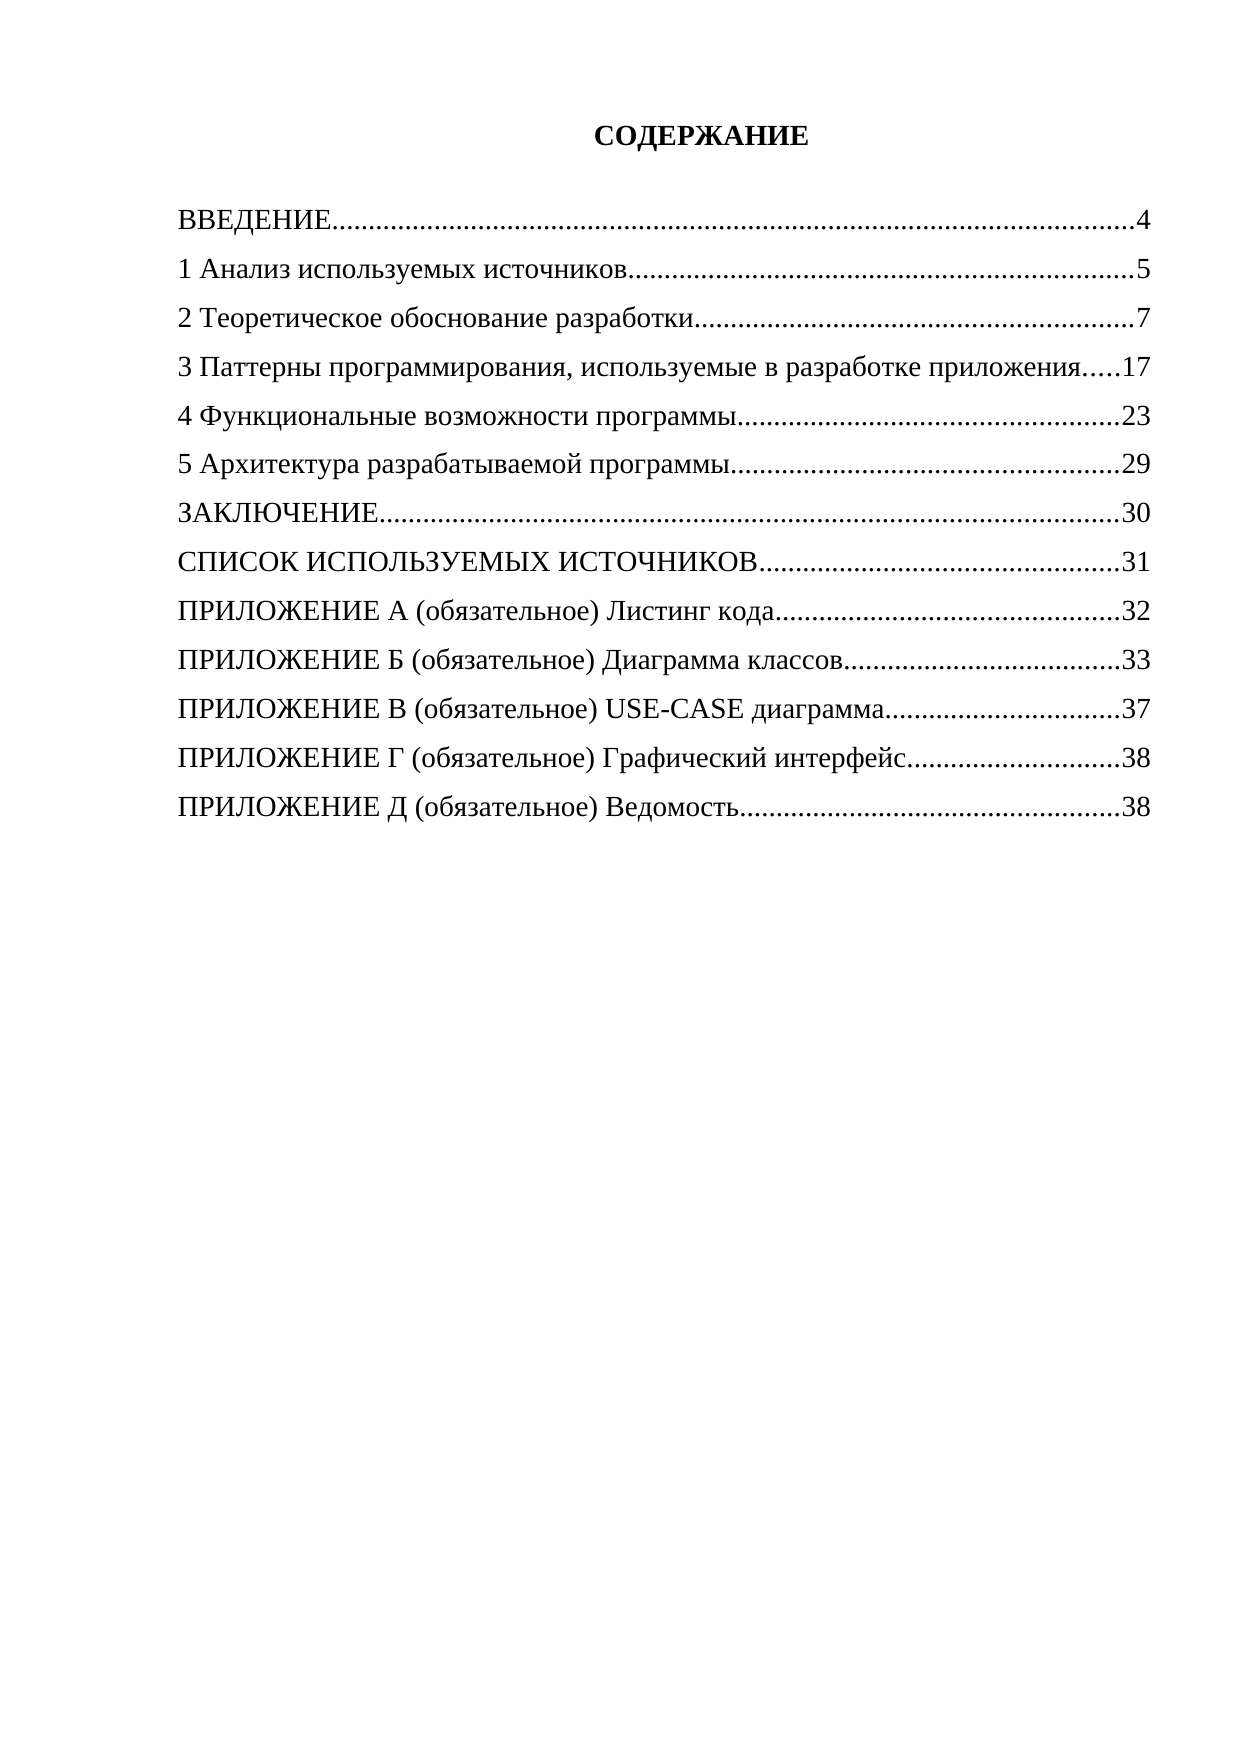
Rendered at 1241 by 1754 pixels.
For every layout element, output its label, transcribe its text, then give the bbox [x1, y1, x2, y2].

text СОДЕРЖАНИЕ [177, 118, 1152, 152]
